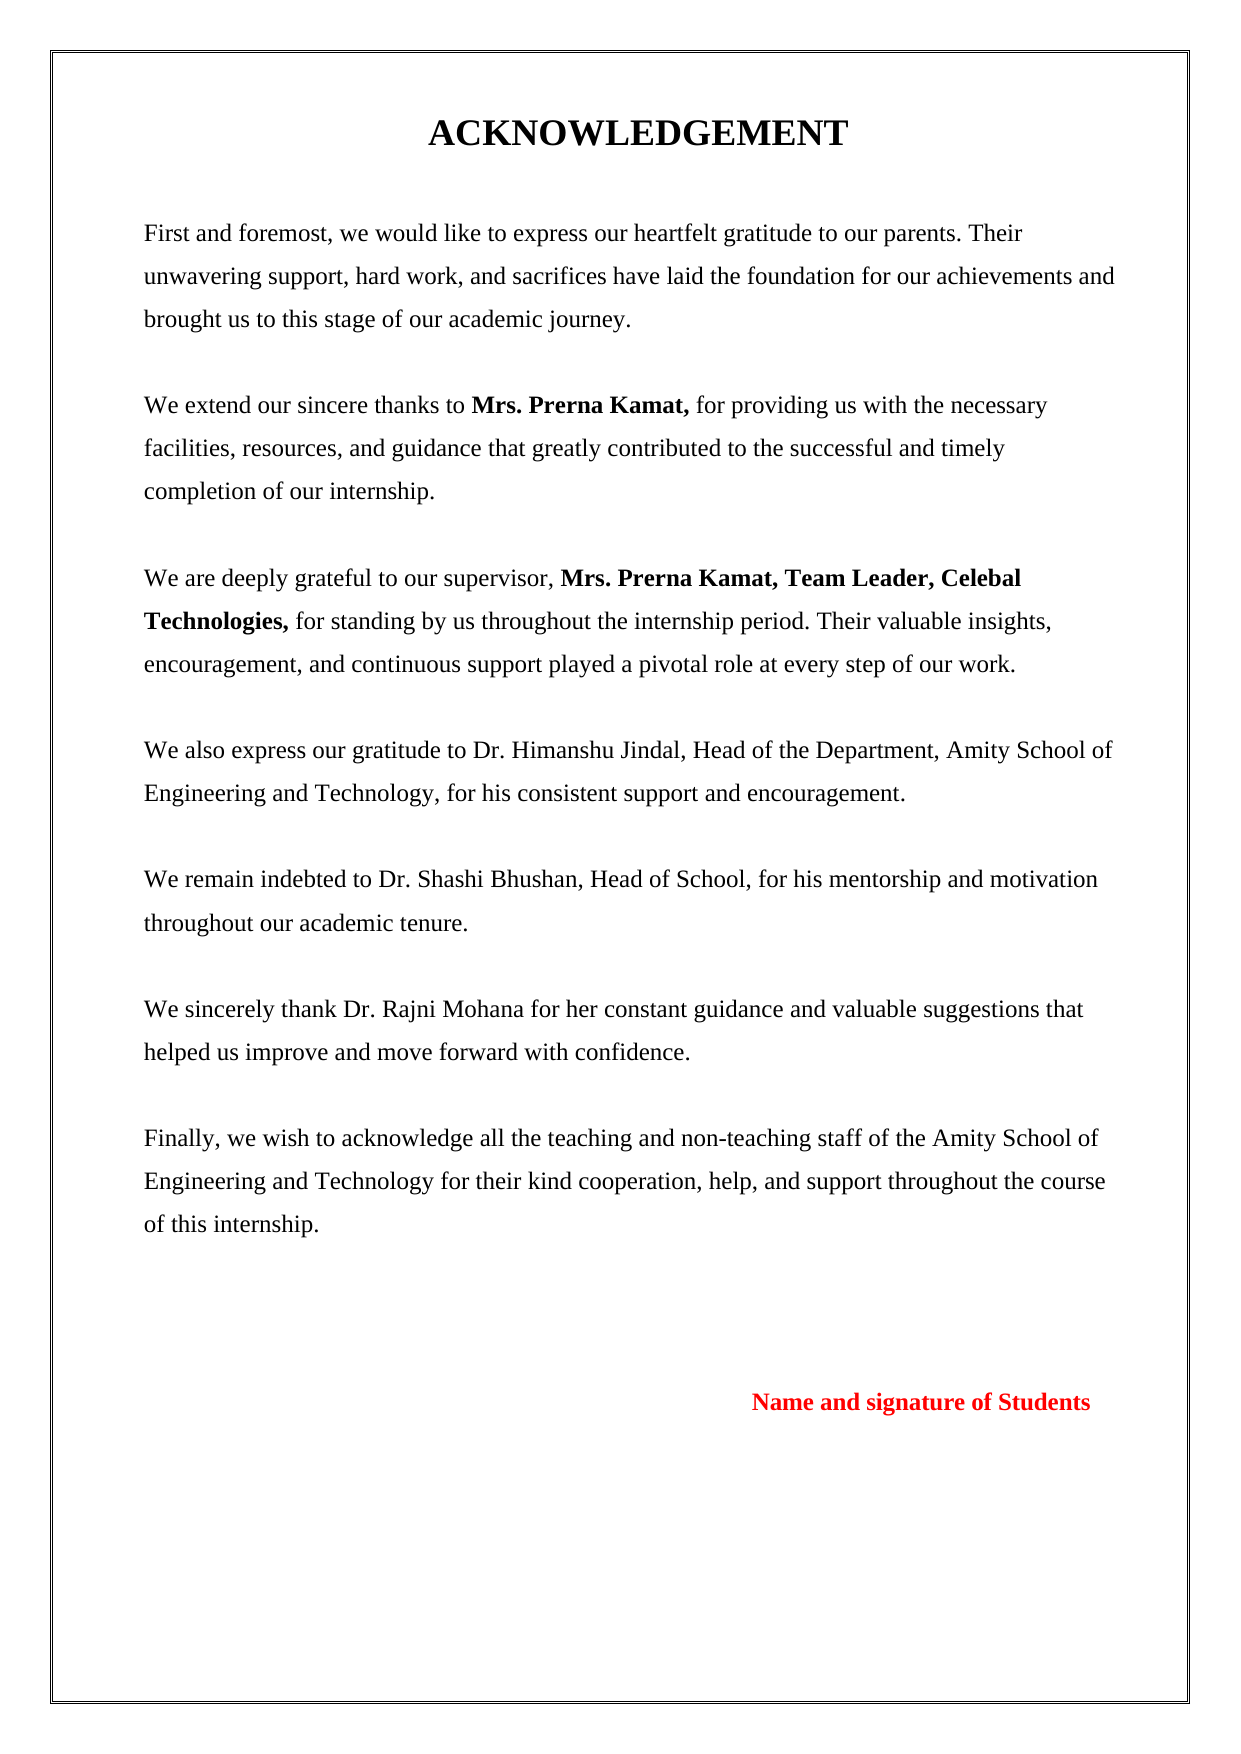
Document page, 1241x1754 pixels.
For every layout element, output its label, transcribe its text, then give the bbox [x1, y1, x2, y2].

text Name and signature of Students [144, 1387, 1090, 1416]
text We also express our gratitude to Dr. Himanshu Jindal, Head of the Department, Amity School of Engineering and Technology, for his consistent support and encouragement. [144, 735, 1117, 807]
text We extend our sincere thanks to Mrs. Prerna Kamat, for providing us with the necessary facilities, resources, and guidance that greatly contributed to the successful and timely completion of our internship. [144, 390, 1117, 505]
text We sincerely thank Dr. Rajni Mohana for her constant guidance and valuable suggestions that helped us improve and move forward with confidence. [144, 994, 1117, 1066]
text ACKNOWLEDGEMENT [426, 110, 851, 153]
text We remain indebted to Dr. Shashi Bhushan, Head of School, for his mentorship and motivation throughout our academic tenure. [144, 864, 1117, 936]
text Finally, we wish to acknowledge all the teaching and non-teaching staff of the Amity School of Engineering and Technology for their kind cooperation, help, and support throughout the course of this internship. [144, 1123, 1117, 1238]
text First and foremost, we would like to express our heartfelt gratitude to our parents. Their unwavering support, hard work, and sacrifices have laid the foundation for our achievements and brought us to this stage of our academic journey. [144, 218, 1117, 333]
text We are deeply grateful to our supervisor, Mrs. Prerna Kamat, Team Leader, Celebal Technologies, for standing by us throughout the internship period. Their valuable insights, encouragement, and continuous support played a pivotal role at every step of our work. [144, 563, 1117, 678]
